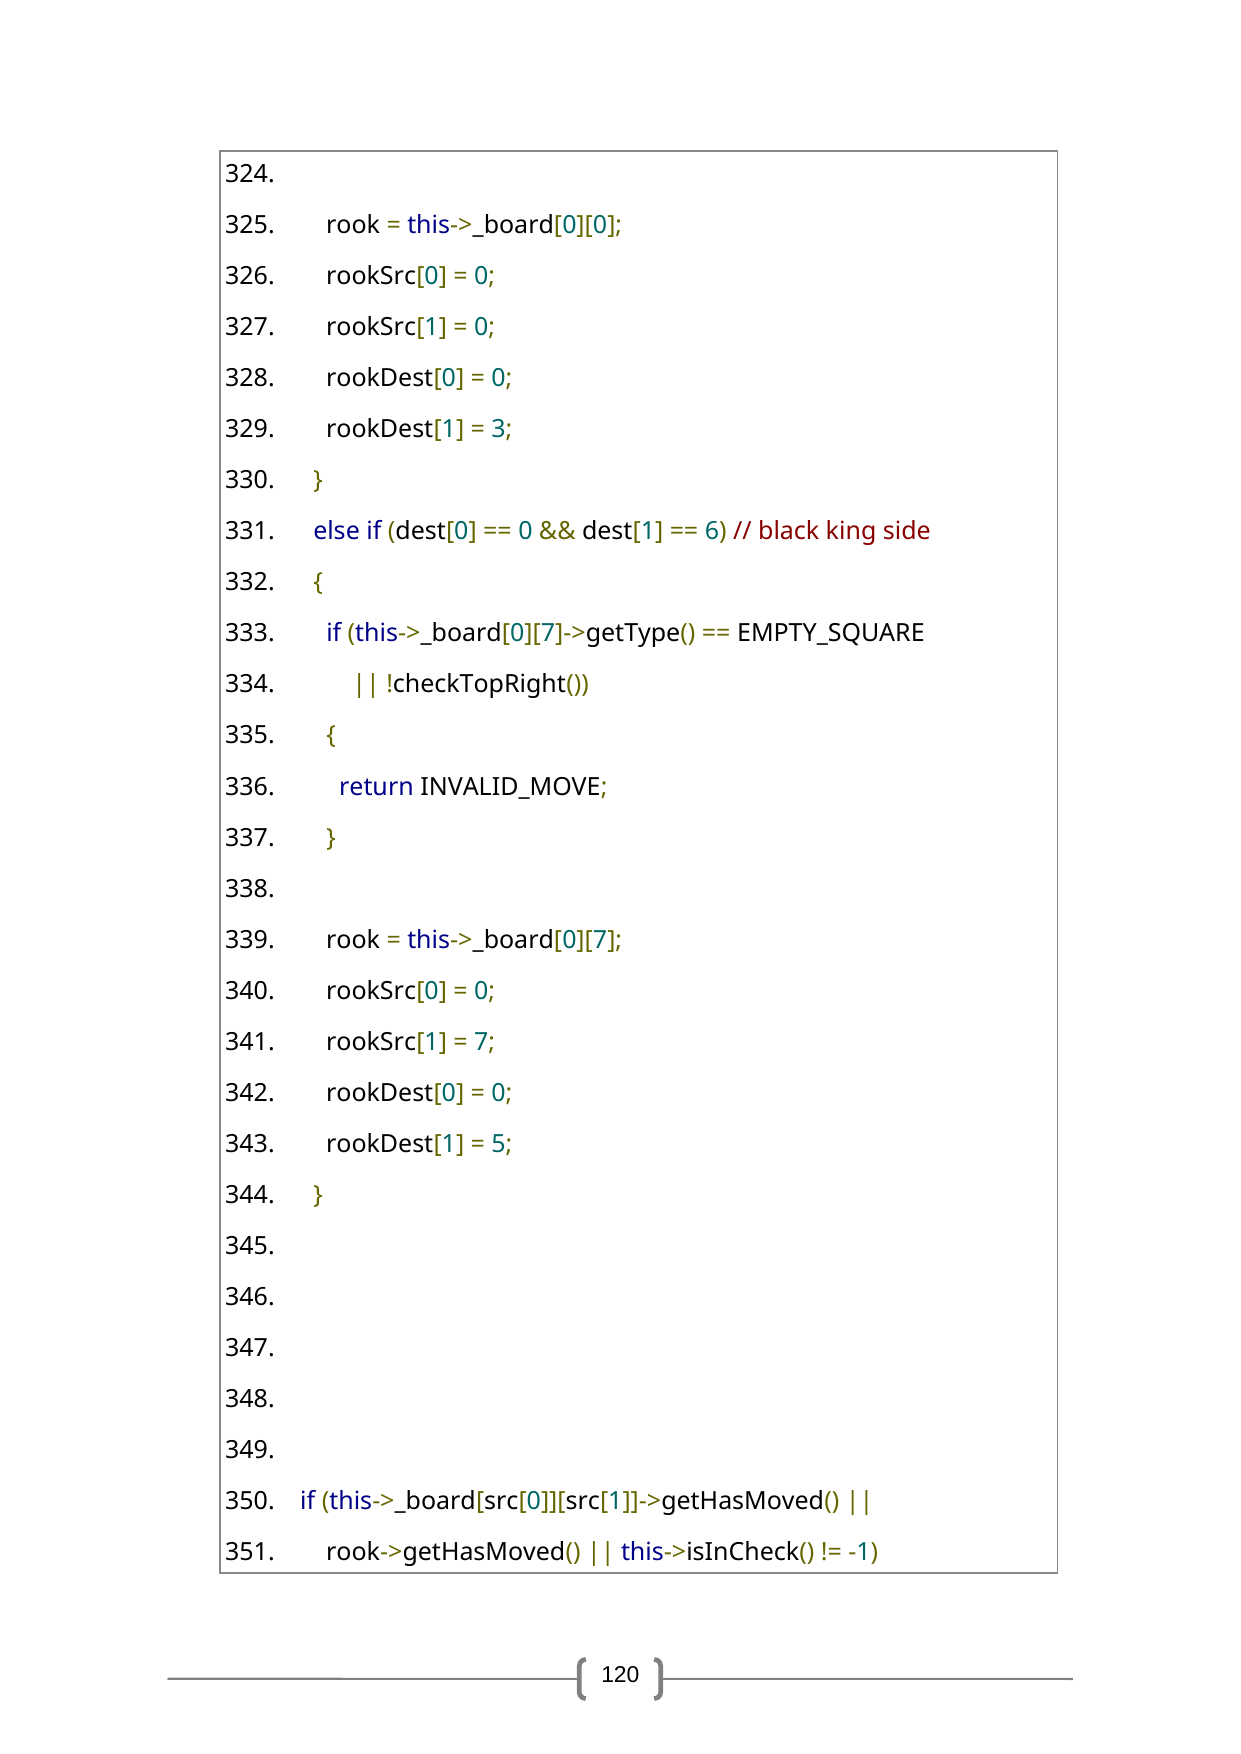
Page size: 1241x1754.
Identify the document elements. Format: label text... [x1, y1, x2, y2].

list } [221, 456, 1057, 496]
list || !checkTopRight()) [221, 660, 1057, 700]
list } [221, 813, 1057, 853]
list rookSrc[0] = 0; [221, 252, 1057, 292]
list rookDest[1] = 5; [221, 1120, 1057, 1159]
list rook = this->_board[0][0]; [221, 201, 1057, 241]
list rookDest[1] = 3; [221, 405, 1057, 445]
list { [221, 711, 1057, 751]
list rook = this->_board[0][7]; [221, 916, 1057, 955]
list if (this->_board[src[0]][src[1]]->getHasMoved() || [221, 1477, 1057, 1517]
list rookSrc[1] = 0; [221, 303, 1057, 343]
list rookSrc[0] = 0; [221, 967, 1057, 1006]
list rookSrc[1] = 7; [221, 1018, 1057, 1057]
list else if (dest[0] == 0 && dest[1] == 6) // black king side [221, 507, 1057, 547]
list { [221, 558, 1057, 598]
list rook->getHasMoved() || this->isInCheck() != -1) [221, 1528, 1057, 1572]
list rookDest[0] = 0; [221, 354, 1057, 394]
list rookDest[0] = 0; [221, 1069, 1057, 1108]
list if (this->_board[0][7]->getType() == EMPTY_SQUARE [221, 609, 1057, 649]
list } [221, 1171, 1057, 1211]
list return INVALID_MOVE; [221, 762, 1057, 802]
